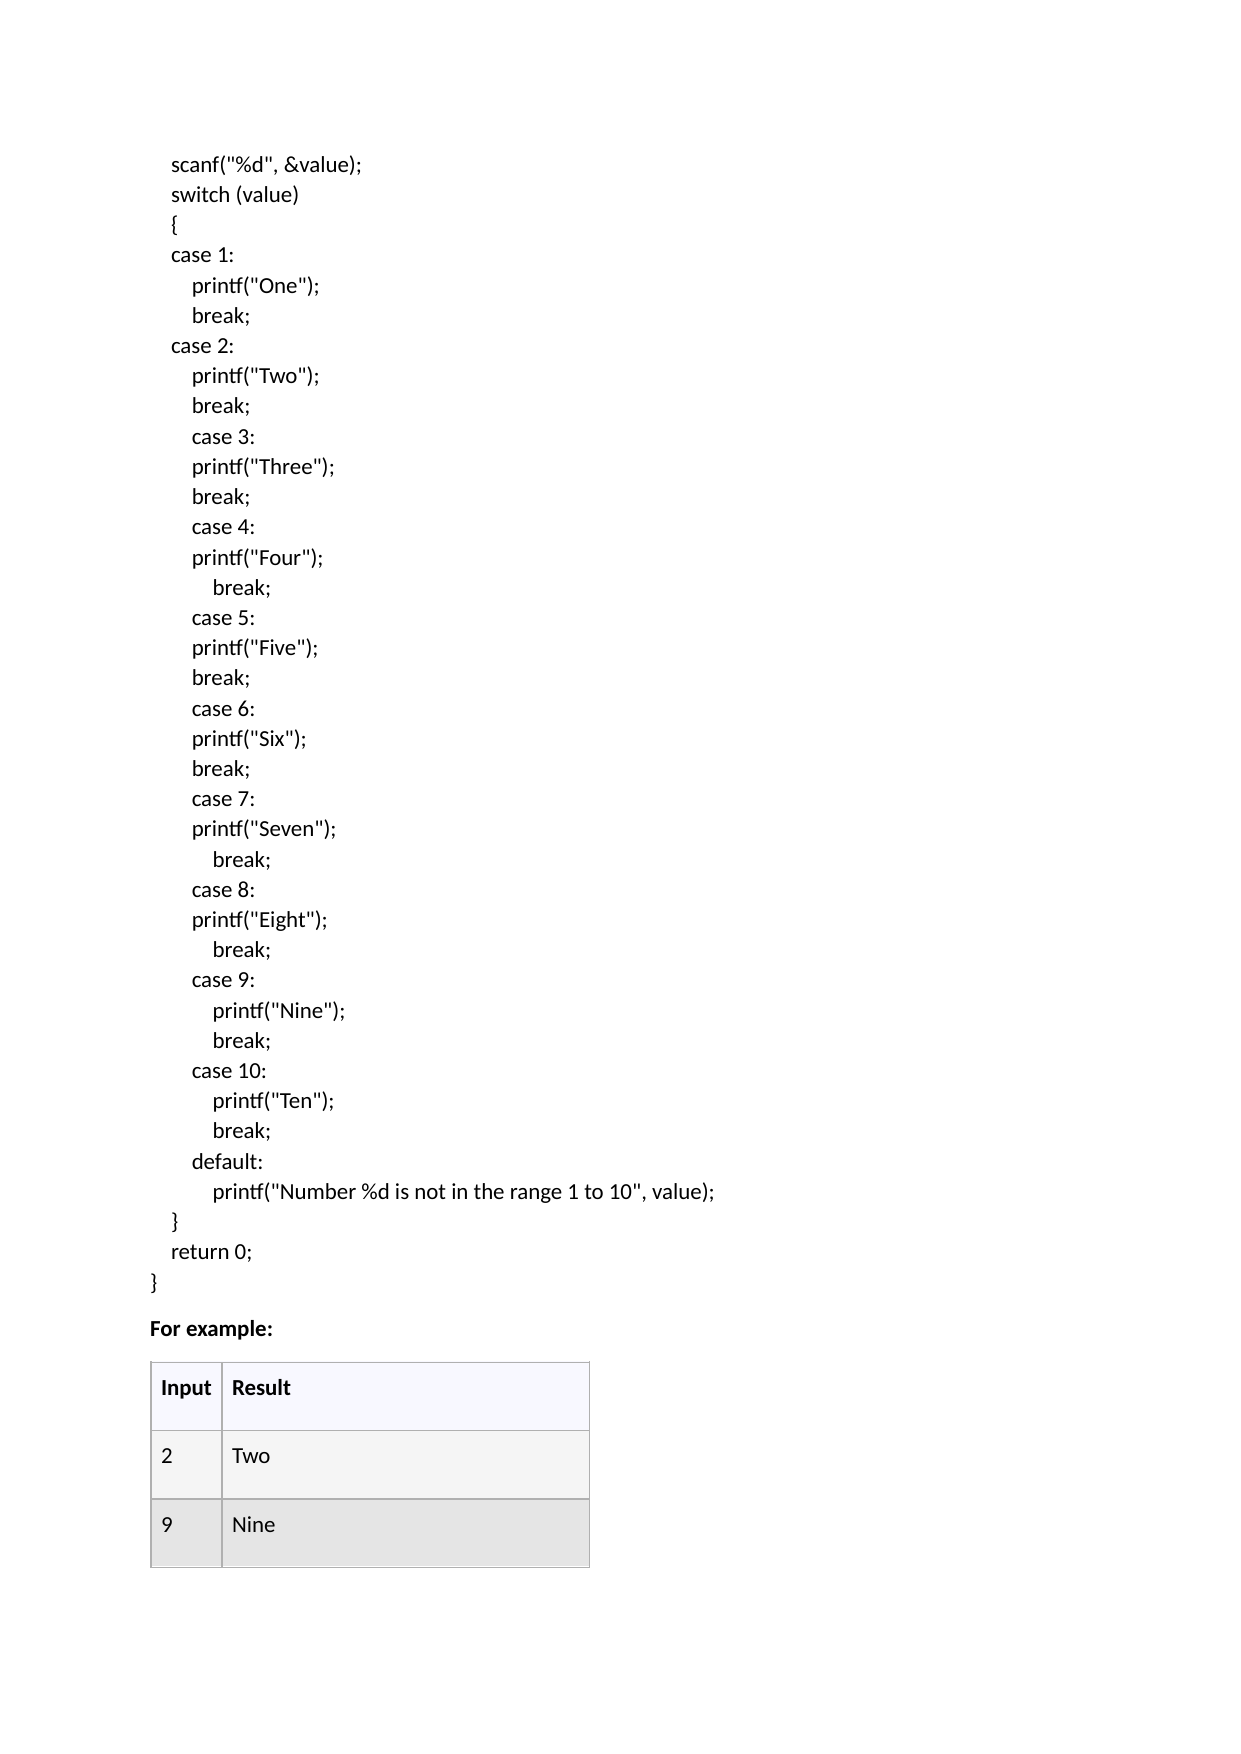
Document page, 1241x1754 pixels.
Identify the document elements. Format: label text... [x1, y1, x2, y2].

table_header Input [152, 1363, 221, 1430]
table_cell Nine [223, 1500, 589, 1566]
table_cell 2 [152, 1431, 221, 1498]
table_header Result [223, 1363, 589, 1430]
table_cell 9 [152, 1500, 221, 1566]
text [150, 150, 1090, 1296]
table_cell Two [223, 1431, 589, 1498]
text For example: [150, 1314, 1090, 1343]
